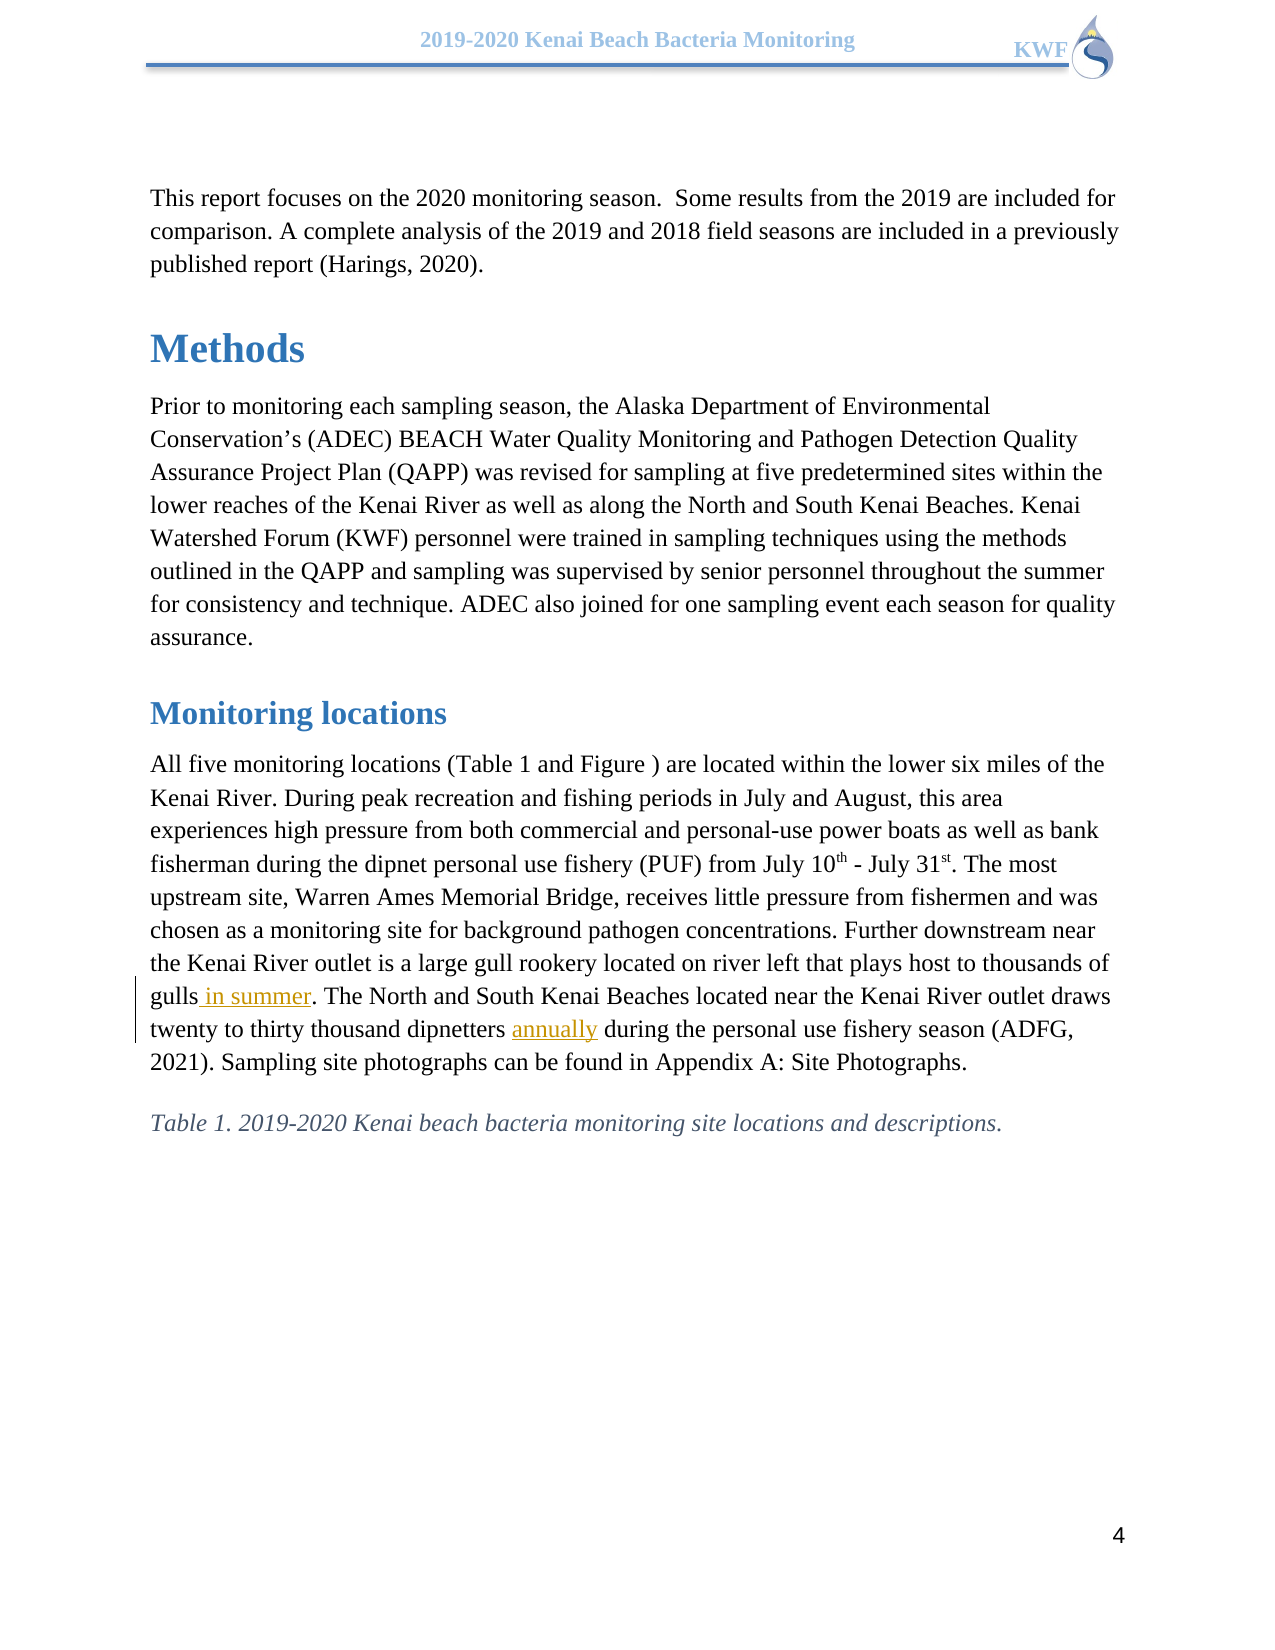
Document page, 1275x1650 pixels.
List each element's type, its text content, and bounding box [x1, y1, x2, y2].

text Table 1. 2019-2020 Kenai beach bacteria monitoring site locations and descriptions. [150, 1108, 1125, 1137]
text This report focuses on the 2020 monitoring season. Some results from the 2019 are included for comparison. A complete analysis of the 2019 and 2018 field seasons are included in a previously published report (Harings, 2020). [150, 183, 1125, 278]
subtitle Methods [150, 324, 1125, 372]
text All five monitoring locations (Table 1 and Figure 2) are located within the lower six miles of the Kenai River. During peak recreation and fishing periods in July and August, this area experiences high pressure from both commercial and personal-use power boats as well as bank fisherman during the dipnet personal use fishery (PUF) from July 10th - July 31st. The most upstream site, Warren Ames Memorial Bridge, receives little pressure from fishermen and was chosen as a monitoring site for background pathogen concentrations. Further downstream near the Kenai River outlet is a large gull rookery located on river left that plays host to thousands of gulls. The North and South Kenai Beaches located near the Kenai River outlet draws twenty to thirty thousand dipnetters during the personal use fishery season (ADFG, 2021). Sampling site photographs can be found in Appendix A: Site Photographs. [150, 749, 1125, 1076]
picture [1069, 13, 1118, 79]
subtitle Monitoring locations [150, 693, 1125, 731]
text Prior to monitoring each sampling season, the Alaska Department of Environmental Conservation’s (ADEC) BEACH Water Quality Monitoring and Pathogen Detection Quality Assurance Project Plan (QAPP) was revised for sampling at five predetermined sites within the lower reaches of the Kenai River as well as along the North and South Kenai Beaches. Kenai Watershed Forum (KWF) personnel were trained in sampling techniques using the methods outlined in the QAPP and sampling was supervised by senior personnel throughout the summer for consistency and technique. ADEC also joined for one sampling event each season for quality assurance. [150, 391, 1125, 651]
